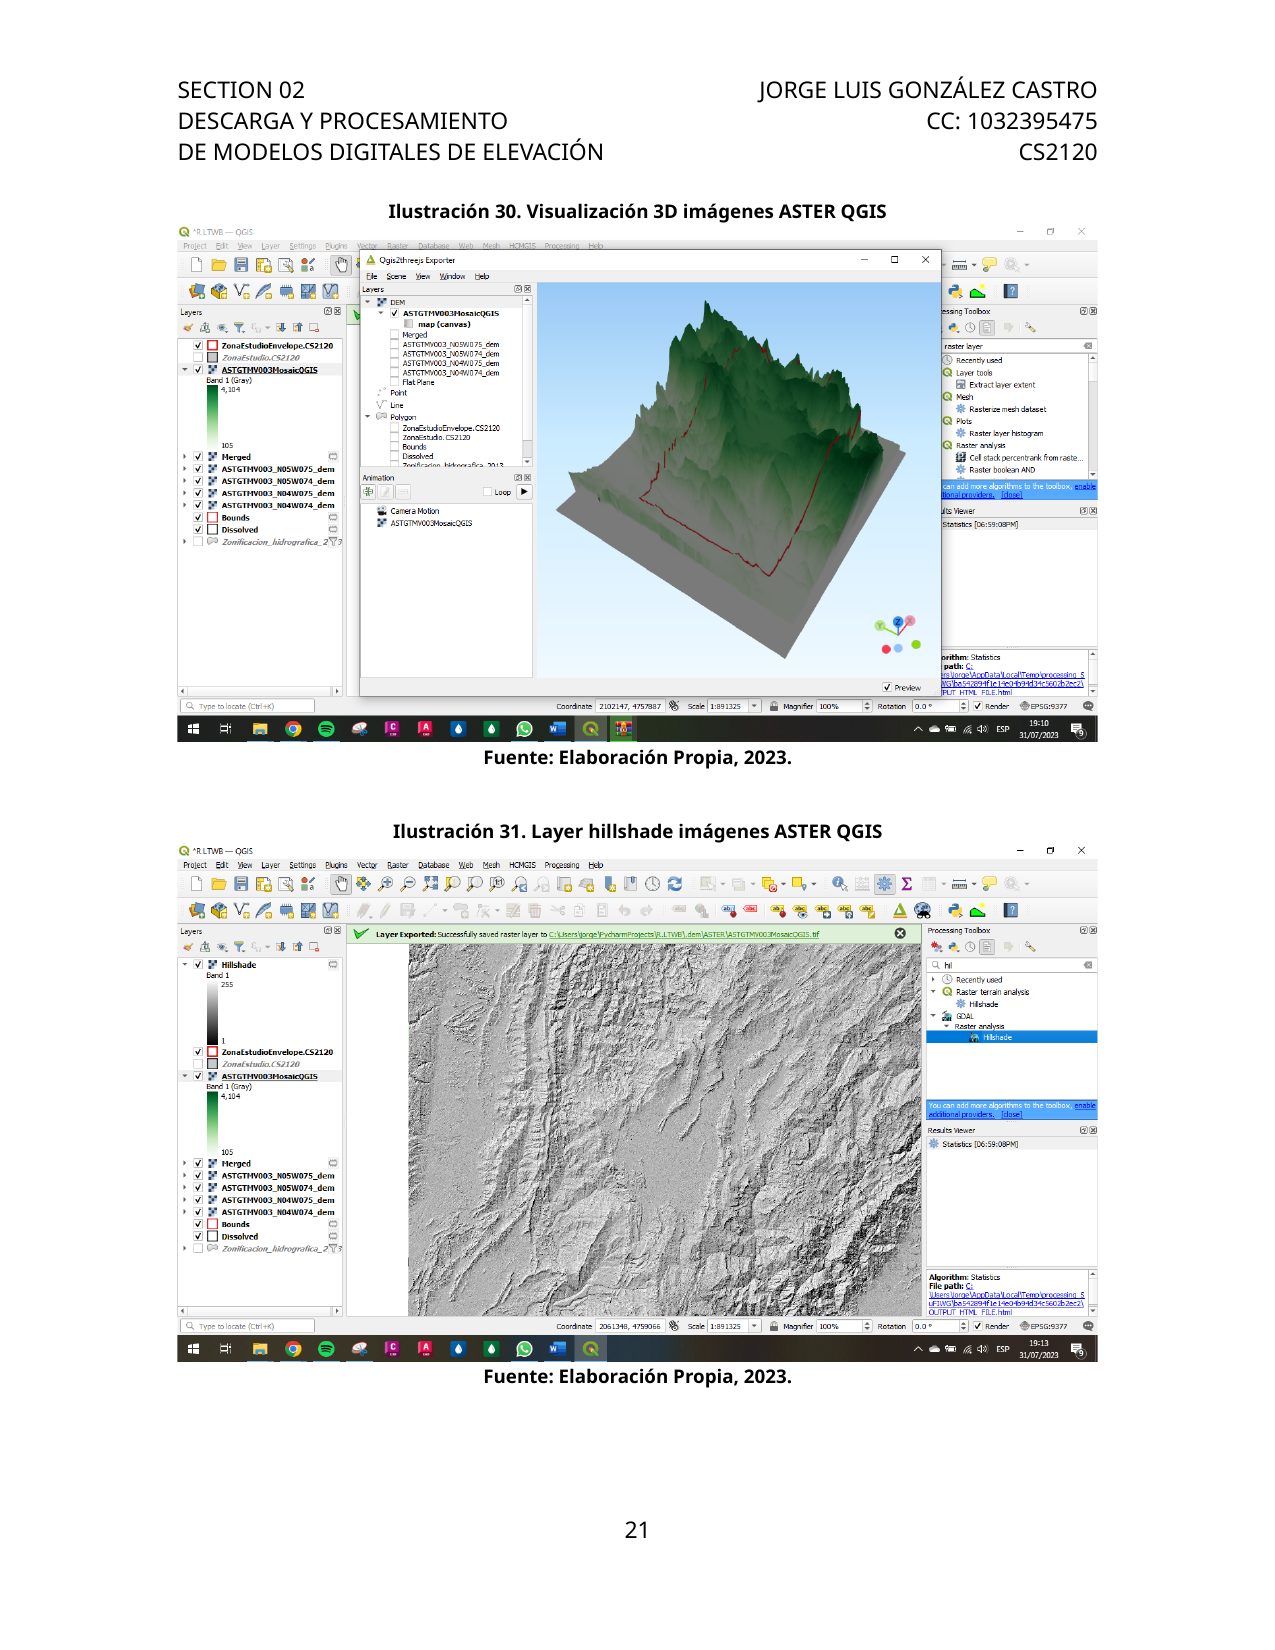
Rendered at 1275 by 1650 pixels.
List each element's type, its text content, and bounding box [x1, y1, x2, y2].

text Fuente: Elaboración Propia, 2023. [177, 1364, 1098, 1389]
text Ilustración 31. Layer hillshade imágenes ASTER QGIS [177, 818, 1098, 843]
text Fuente: Elaboración Propia, 2023. [177, 744, 1098, 770]
picture [177, 843, 1098, 1362]
text Ilustración 30. Visualización 3D imágenes ASTER QGIS [177, 199, 1098, 224]
picture [177, 224, 1098, 742]
